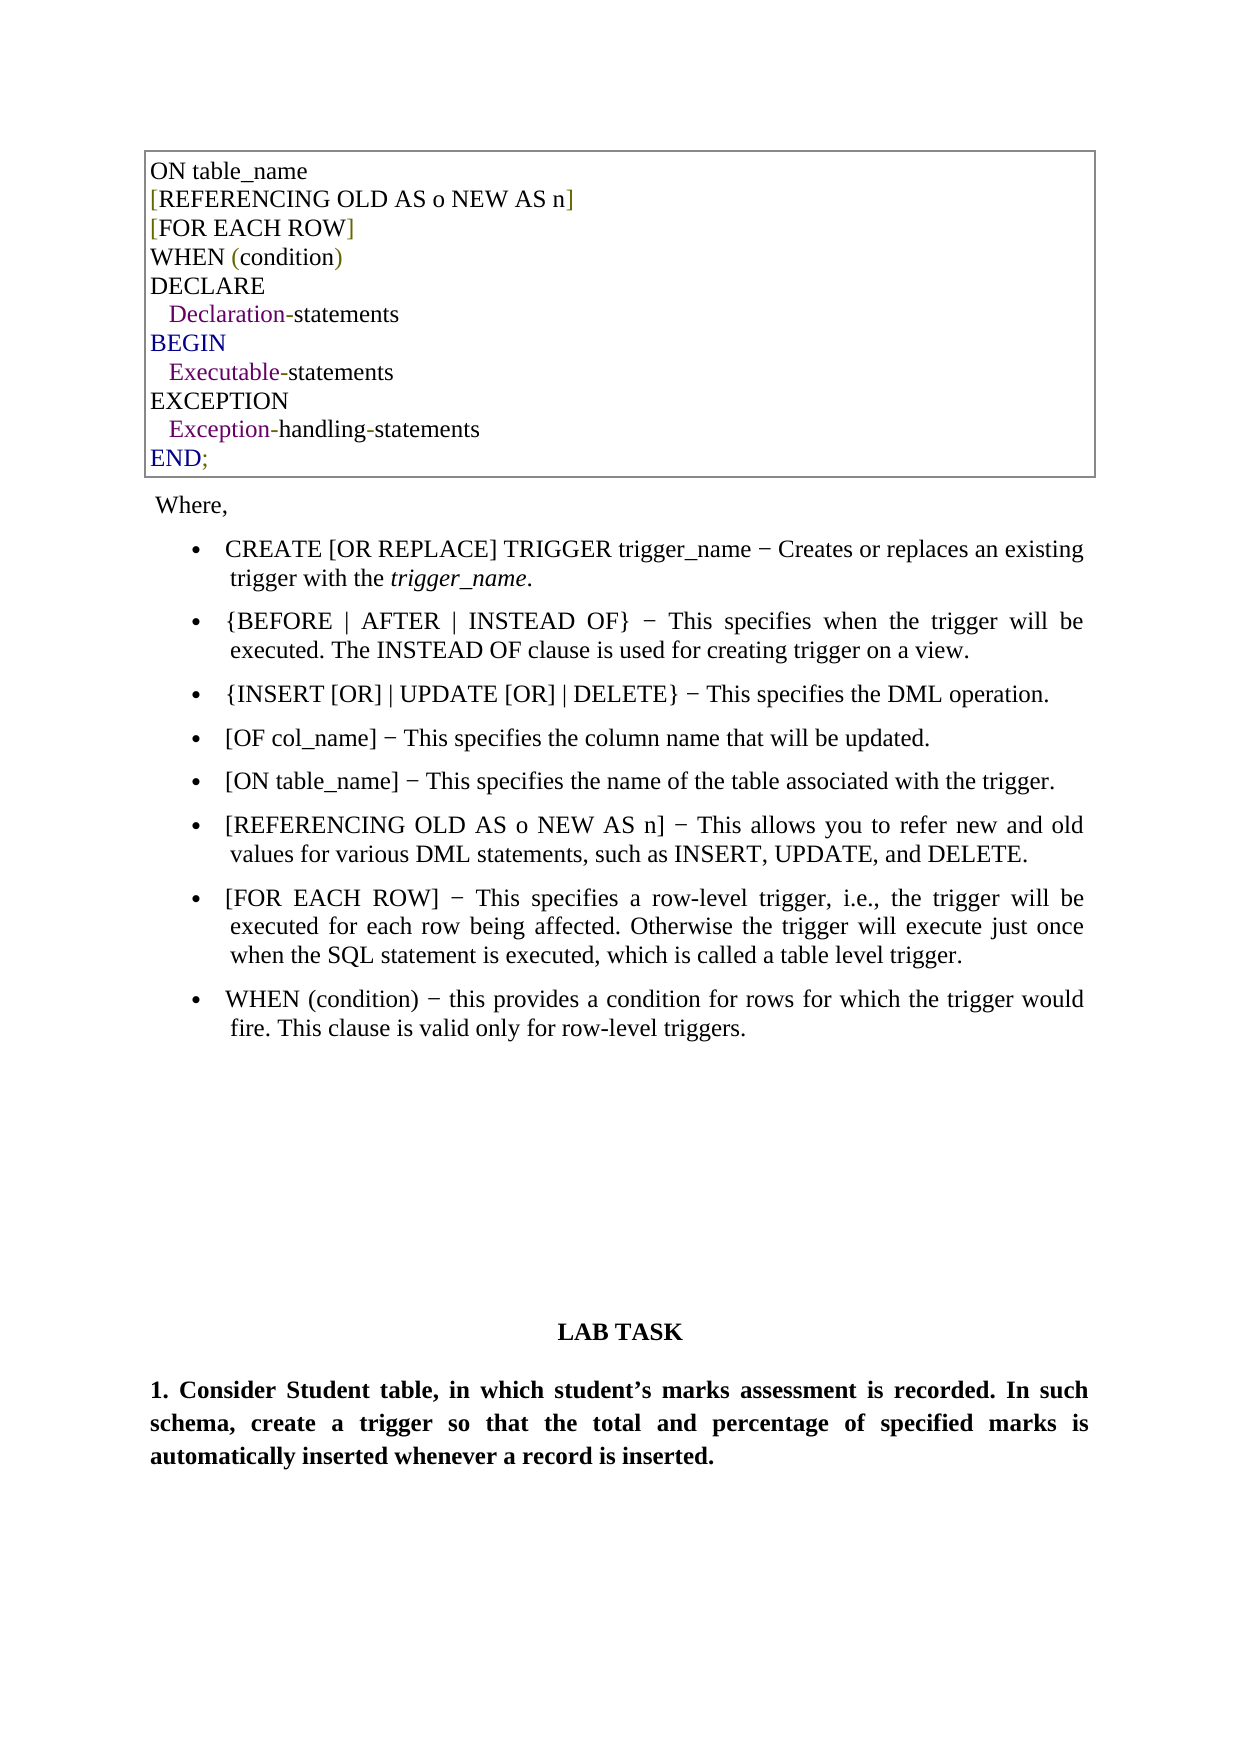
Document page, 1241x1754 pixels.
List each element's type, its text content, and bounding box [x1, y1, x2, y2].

text Exception-handling-statements [150, 414, 1090, 437]
list {BEFORE | AFTER | INSTEAD OF} − This specifies when the trigger will be executed. The INSTEAD OF clause is used for creating trigger on a view. [192, 606, 1085, 664]
list CREATE [OR REPLACE] TRIGGER trigger_name − Creates or replaces an existing trigger with the trigger_name. [192, 534, 1085, 591]
text Executable-statements [150, 357, 1090, 386]
text DECLARE [150, 271, 1090, 299]
list [REFERENCING OLD AS o NEW AS n] − This allows you to refer new and old values for various DML statements, such as INSERT, UPDATE, and DELETE. [192, 810, 1085, 868]
text [REFERENCING OLD AS o NEW AS n] [150, 184, 1090, 213]
text END; [146, 437, 1094, 476]
text EXCEPTION [150, 386, 1090, 414]
text LAB TASK [150, 1299, 1090, 1346]
text ON table_name [146, 152, 1094, 184]
list [ON table_name] − This specifies the name of the table associated with the trigger. [192, 766, 1085, 795]
list {INSERT [OR] | UPDATE [OR] | DELETE} − This specifies the DML operation. [192, 679, 1085, 708]
list [FOR EACH ROW] − This specifies a row-level trigger, i.e., the trigger will be executed for each row being affected. Otherwise the trigger will execute just once when the SQL statement is executed, which is called a table level trigger. [192, 883, 1085, 969]
list WHEN (condition) − this provides a condition for rows for which the trigger would fire. This clause is valid only for row-level triggers. [192, 984, 1085, 1041]
text BEGIN [150, 328, 1090, 357]
text [FOR EACH ROW] [150, 213, 1090, 242]
list [OF col_name] − This specifies the column name that will be updated. [192, 723, 1085, 751]
text Where, [155, 490, 1085, 519]
text WHEN (condition) [150, 242, 1090, 271]
text Declaration-statements [150, 299, 1090, 328]
text 1. Consider Student table, in which student’s marks assessment is recorded. In such schema, create a trigger so that the total and percentage of specified marks is automatically inserted whenever a record is inserted. [150, 1375, 1090, 1469]
